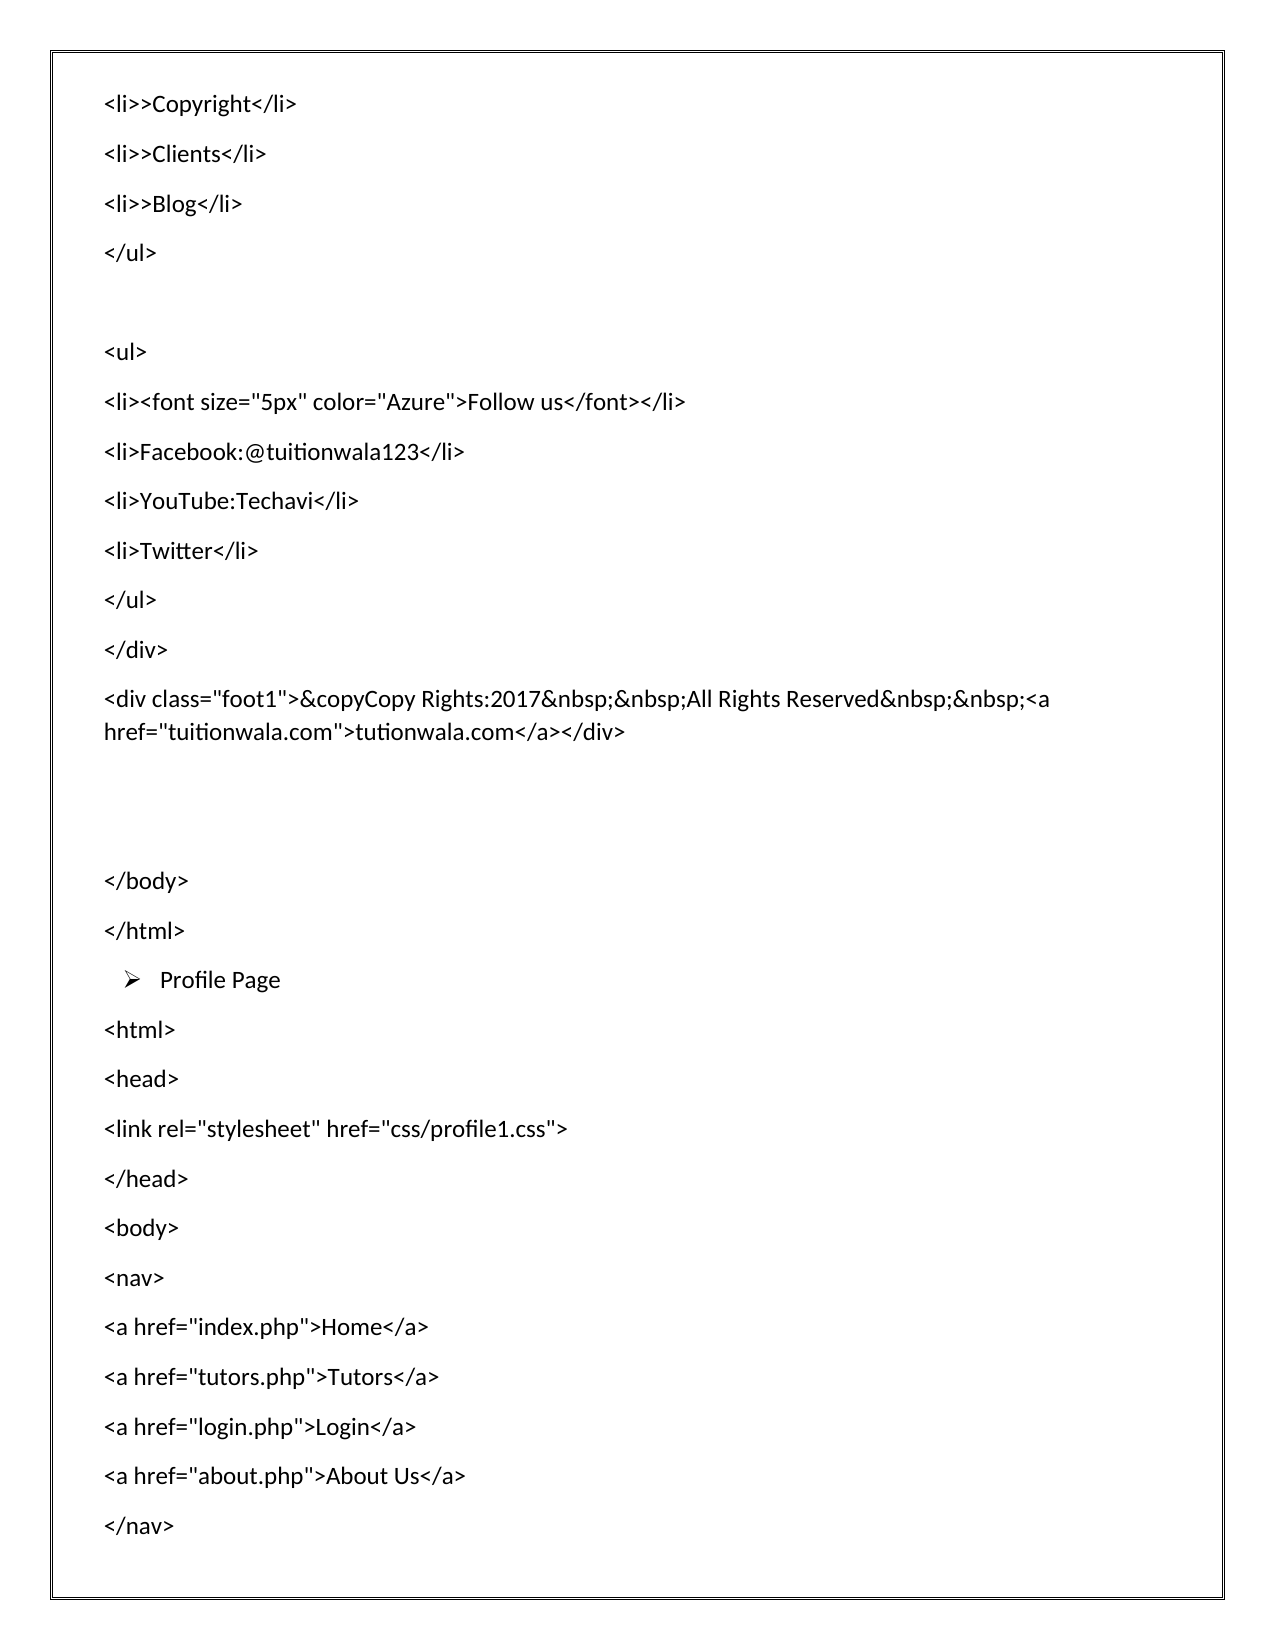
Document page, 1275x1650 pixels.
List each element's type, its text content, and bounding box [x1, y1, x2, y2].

text <li>Twitter</li> [103, 535, 1125, 565]
text </body> [103, 865, 1125, 896]
text <div class="foot1">&copyCopy Rights:2017&nbsp;&nbsp;All Rights Reserved&nbsp;&nbsp;<a href="tuitionwala.com">tutionwala.com</a></div> [103, 684, 1125, 747]
text <a href="tutors.php">Tutors</a> [103, 1361, 1125, 1392]
text <nav> [103, 1262, 1125, 1292]
text </ul> [103, 237, 1125, 268]
text <li>>Clients</li> [103, 138, 1125, 169]
text <ul> [103, 337, 1125, 367]
text </nav> [103, 1510, 1125, 1540]
text <a href="about.php">About Us</a> [103, 1460, 1125, 1491]
text <html> [103, 1014, 1125, 1044]
text <li>>Blog</li> [103, 188, 1125, 218]
text <link rel="stylesheet" href="css/profile1.css"> [103, 1113, 1125, 1144]
text </head> [103, 1163, 1125, 1193]
text <li>Facebook:@tuitionwala123</li> [103, 436, 1125, 466]
text <li>>Copyright</li> [103, 89, 1125, 119]
text <a href="index.php">Home</a> [103, 1312, 1125, 1342]
text </html> [103, 915, 1125, 945]
list Profile Page [122, 964, 1125, 995]
text <a href="login.php">Login</a> [103, 1411, 1125, 1441]
text <li>YouTube:Techavi</li> [103, 485, 1125, 516]
text <body> [103, 1212, 1125, 1243]
text <li><font size="5px" color="Azure">Follow us</font></li> [103, 386, 1125, 417]
text <head> [103, 1064, 1125, 1094]
text </ul> [103, 584, 1125, 615]
text </div> [103, 634, 1125, 664]
